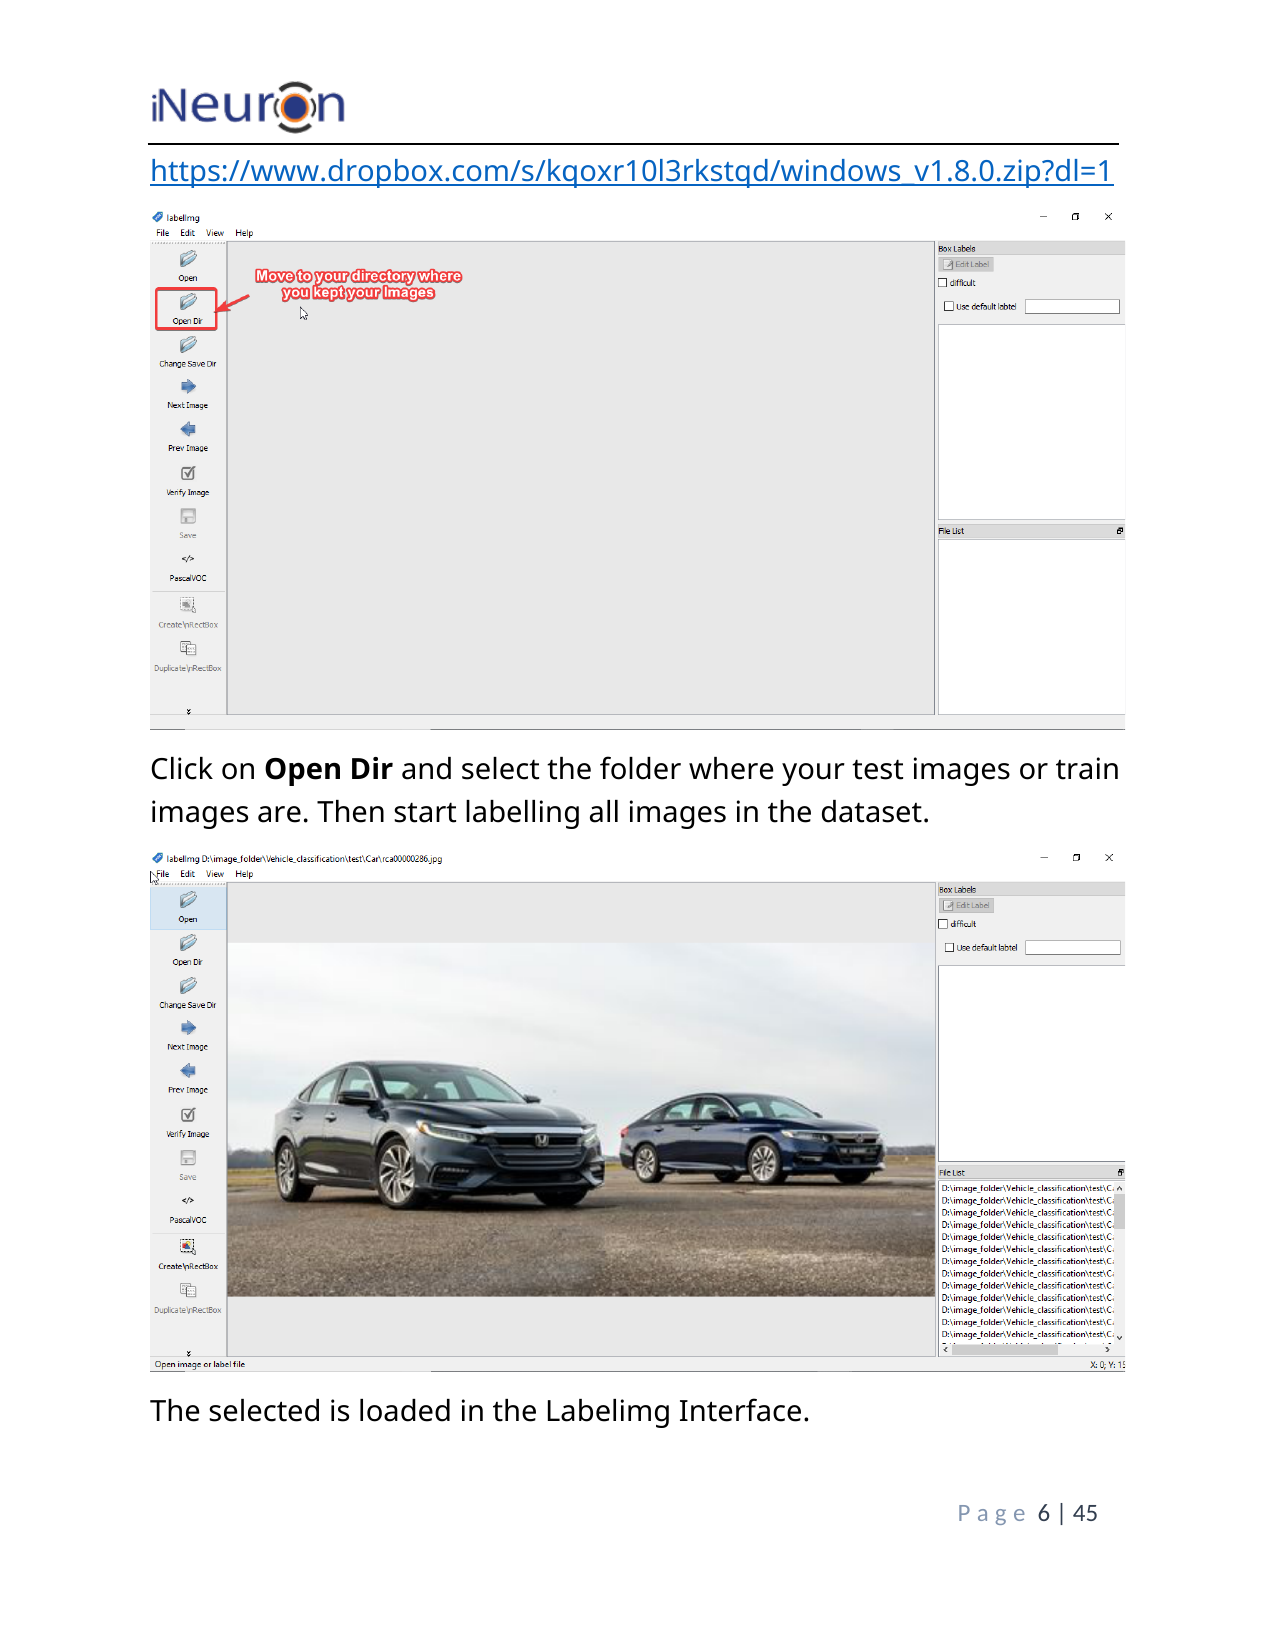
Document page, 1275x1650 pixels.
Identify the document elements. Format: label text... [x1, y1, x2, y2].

text https://www.dropbox.com/s/kqoxr10l3rkstqd/windows_v1.8.0.zip?dl=1 [150, 150, 1125, 190]
text Click on Open Dir and select the folder where your test images or train images are. Then start labelling all images in the dataset. [150, 749, 1125, 831]
picture [150, 851, 1125, 1372]
picture [150, 75, 348, 135]
picture [150, 209, 1125, 730]
text The selected is loaded in the Labelimg Interface. [150, 1391, 1125, 1430]
